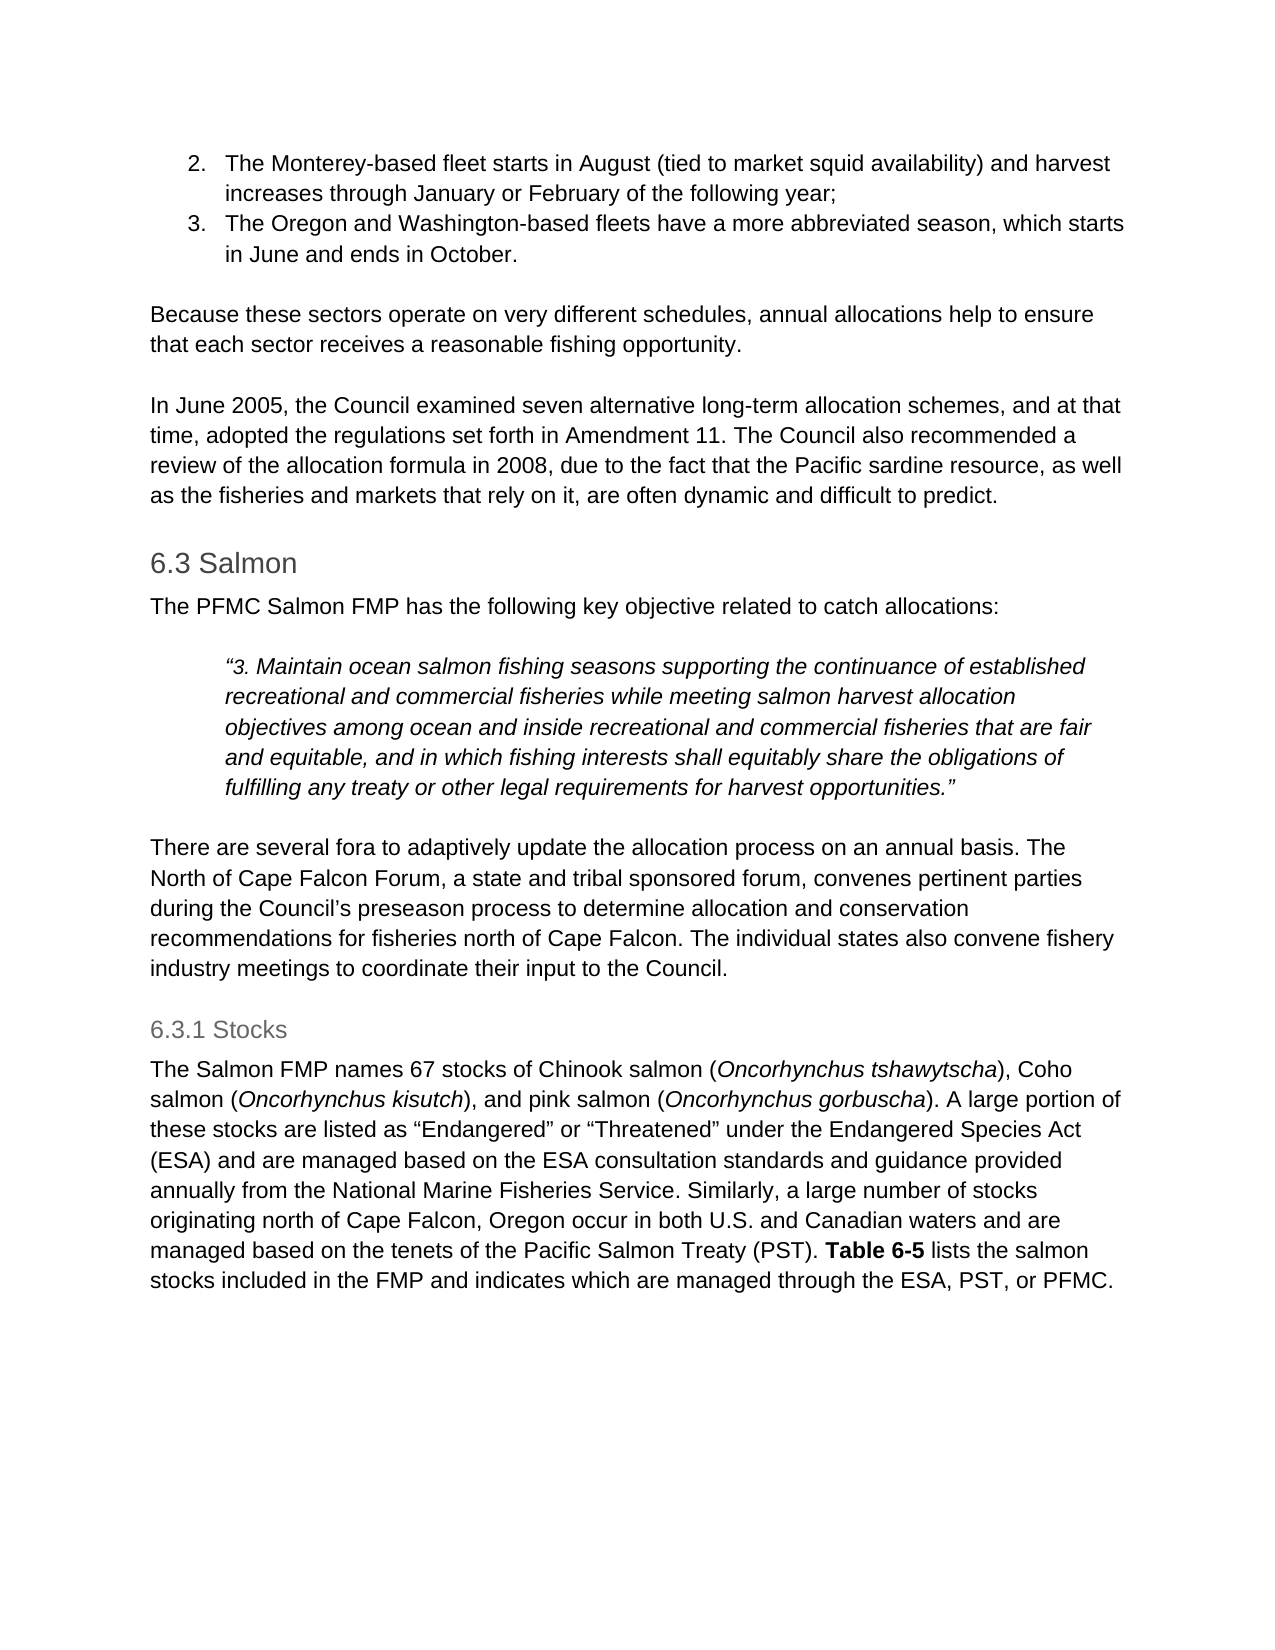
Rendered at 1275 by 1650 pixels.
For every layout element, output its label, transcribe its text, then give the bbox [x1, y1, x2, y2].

text There are several fora to adaptively update the allocation process on an annual basis. The North of Cape Falcon Forum, a state and tribal sponsored forum, convenes pertinent parties during the Council’s preseason process to determine allocation and conservation recommendations for fisheries north of Cape Falcon. The individual states also convene fishery industry meetings to coordinate their input to the Council. [150, 834, 1125, 982]
text The Salmon FMP names 67 stocks of Chinook salmon (Oncorhynchus tshawytscha), Coho salmon (Oncorhynchus kisutch), and pink salmon (Oncorhynchus gorbuscha). A large portion of these stocks are listed as “Endangered” or “Threatened” under the Endangered Species Act (ESA) and are managed based on the ESA consultation standards and guidance provided annually from the National Marine Fisheries Service. Similarly, a large number of stocks originating north of Cape Falcon, Oregon occur in both U.S. and Canadian waters and are managed based on the tenets of the Pacific Salmon Treaty (PST). Table 6-5 lists the salmon stocks included in the FMP and indicates which are managed through the ESA, PST, or PFMC. [150, 1056, 1125, 1294]
subtitle 6.3 Salmon [150, 546, 1125, 579]
list The Monterey-based fleet starts in August (tied to market squid availability) and harvest increases through January or February of the following year; [187, 150, 1125, 207]
text Because these sectors operate on very different schedules, annual allocations help to ensure that each sector receives a reasonable fishing opportunity. [150, 301, 1125, 358]
list The Oregon and Washington-based fleets have a more abbreviated season, which starts in June and ends in October. [187, 210, 1125, 267]
subtitle 6.3.1 Stocks [150, 1014, 1125, 1043]
text “3. Maintain ocean salmon fishing seasons supporting the continuance of established recreational and commercial fisheries while meeting salmon harvest allocation objectives among ocean and inside recreational and commercial fisheries that are fair and equitable, and in which fishing interests shall equitably share the obligations of fulfilling any treaty or other legal requirements for harvest opportunities.” [225, 653, 1125, 800]
text The PFMC Salmon FMP has the following key objective related to catch allocations: [150, 593, 1125, 619]
text In June 2005, the Council examined seven alternative long-term allocation schemes, and at that time, adopted the regulations set forth in Amendment 11. The Council also recommended a review of the allocation formula in 2008, due to the fact that the Pacific sardine resource, as well as the fisheries and markets that rely on it, are often dynamic and difficult to predict. [150, 392, 1125, 509]
